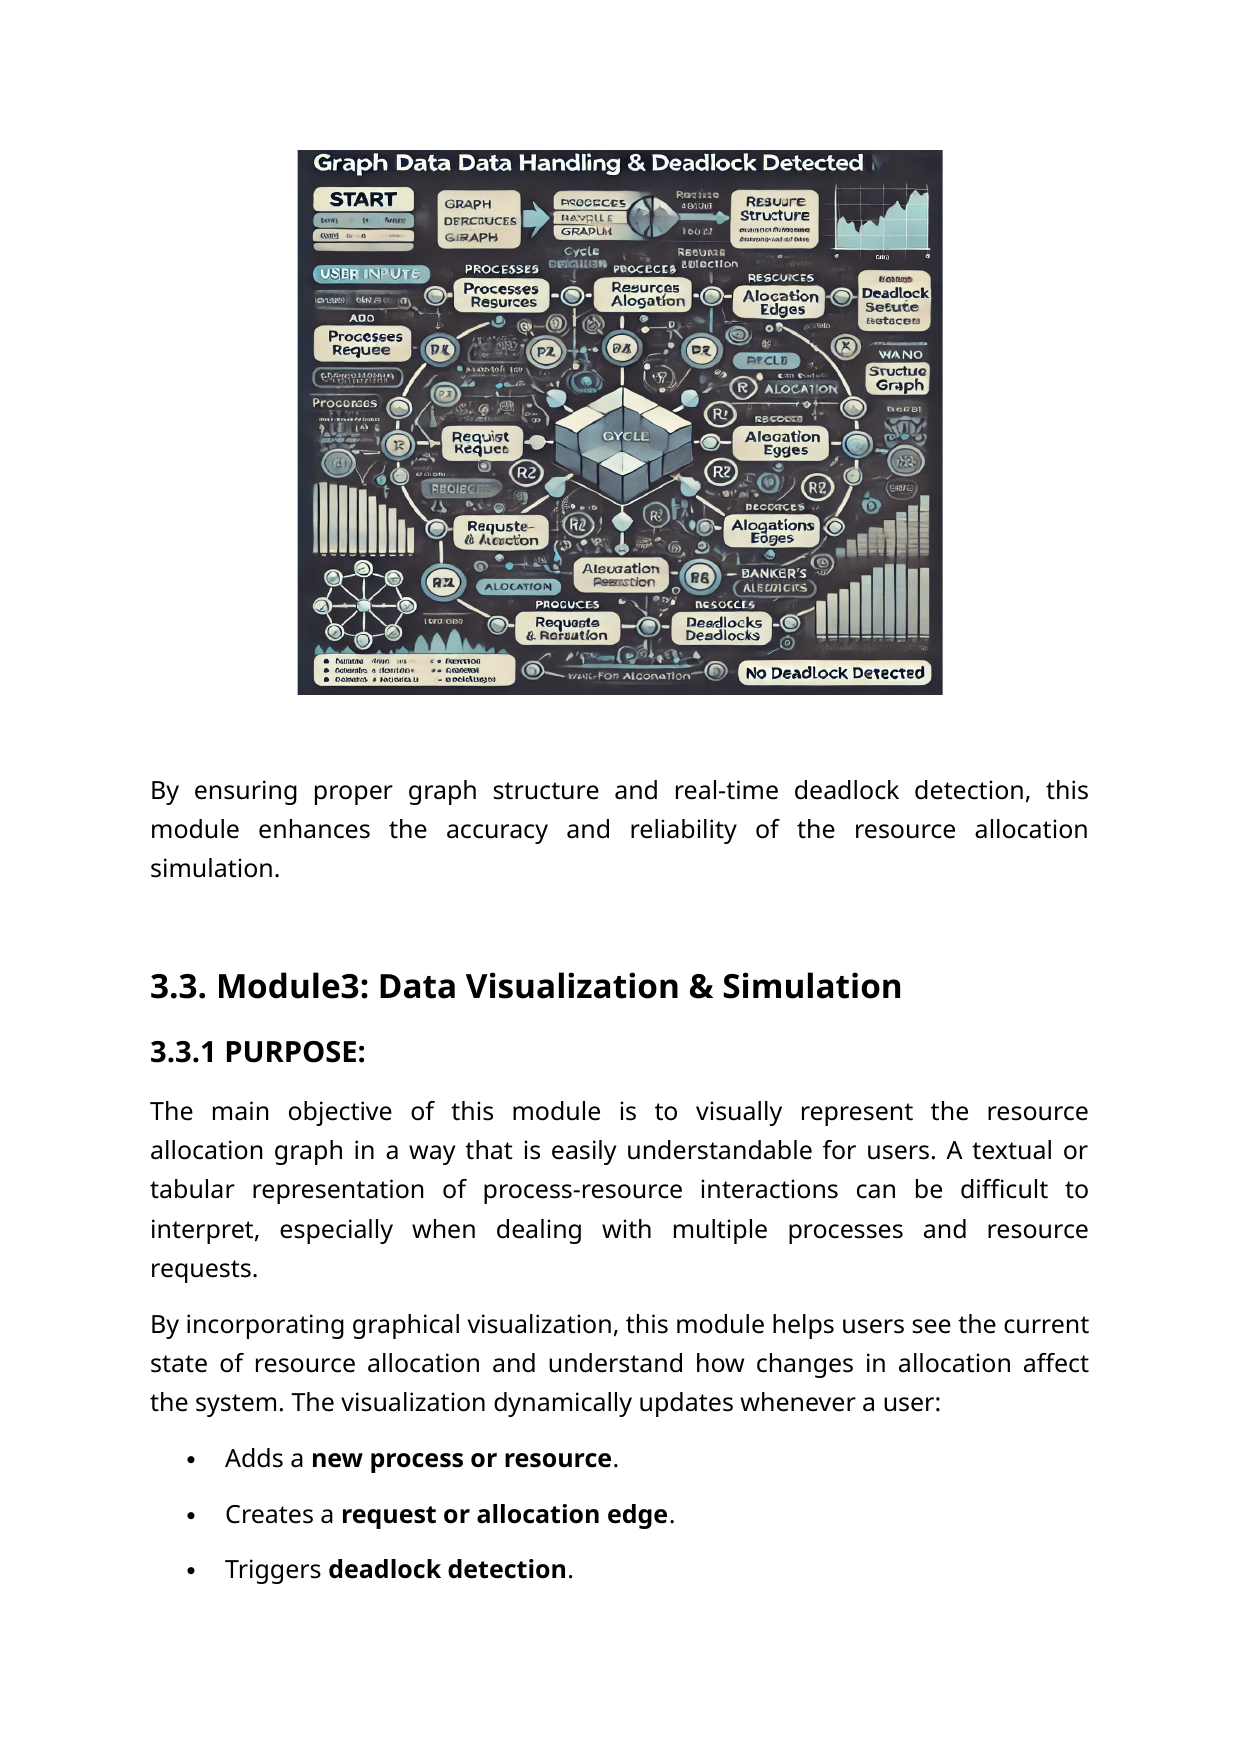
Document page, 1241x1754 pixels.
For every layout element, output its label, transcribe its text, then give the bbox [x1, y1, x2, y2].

text By ensuring proper graph structure and real-time deadlock detection, this module enhances the accuracy and reliability of the resource allocation simulation. [150, 773, 1090, 885]
list Creates a request or allocation edge. [187, 1496, 1090, 1530]
text By incorporating graphical visualization, this module helps users see the current state of resource allocation and understand how changes in allocation affect the system. The visualization dynamically updates whenever a user: [150, 1306, 1090, 1419]
text 3.3. Module3: Data Visualization & Simulation [150, 963, 1090, 1008]
list Adds a new process or resource. [187, 1440, 1090, 1474]
text 3.3.1 PURPOSE: [150, 1031, 1090, 1071]
text The main objective of this module is to visually represent the resource allocation graph in a way that is easily understandable for users. A textual or tabular representation of process-resource interactions can be difficult to interpret, especially when dealing with multiple processes and resource requests. [150, 1094, 1090, 1284]
list Triggers deadlock detection. [187, 1552, 1090, 1586]
picture [297, 150, 943, 695]
